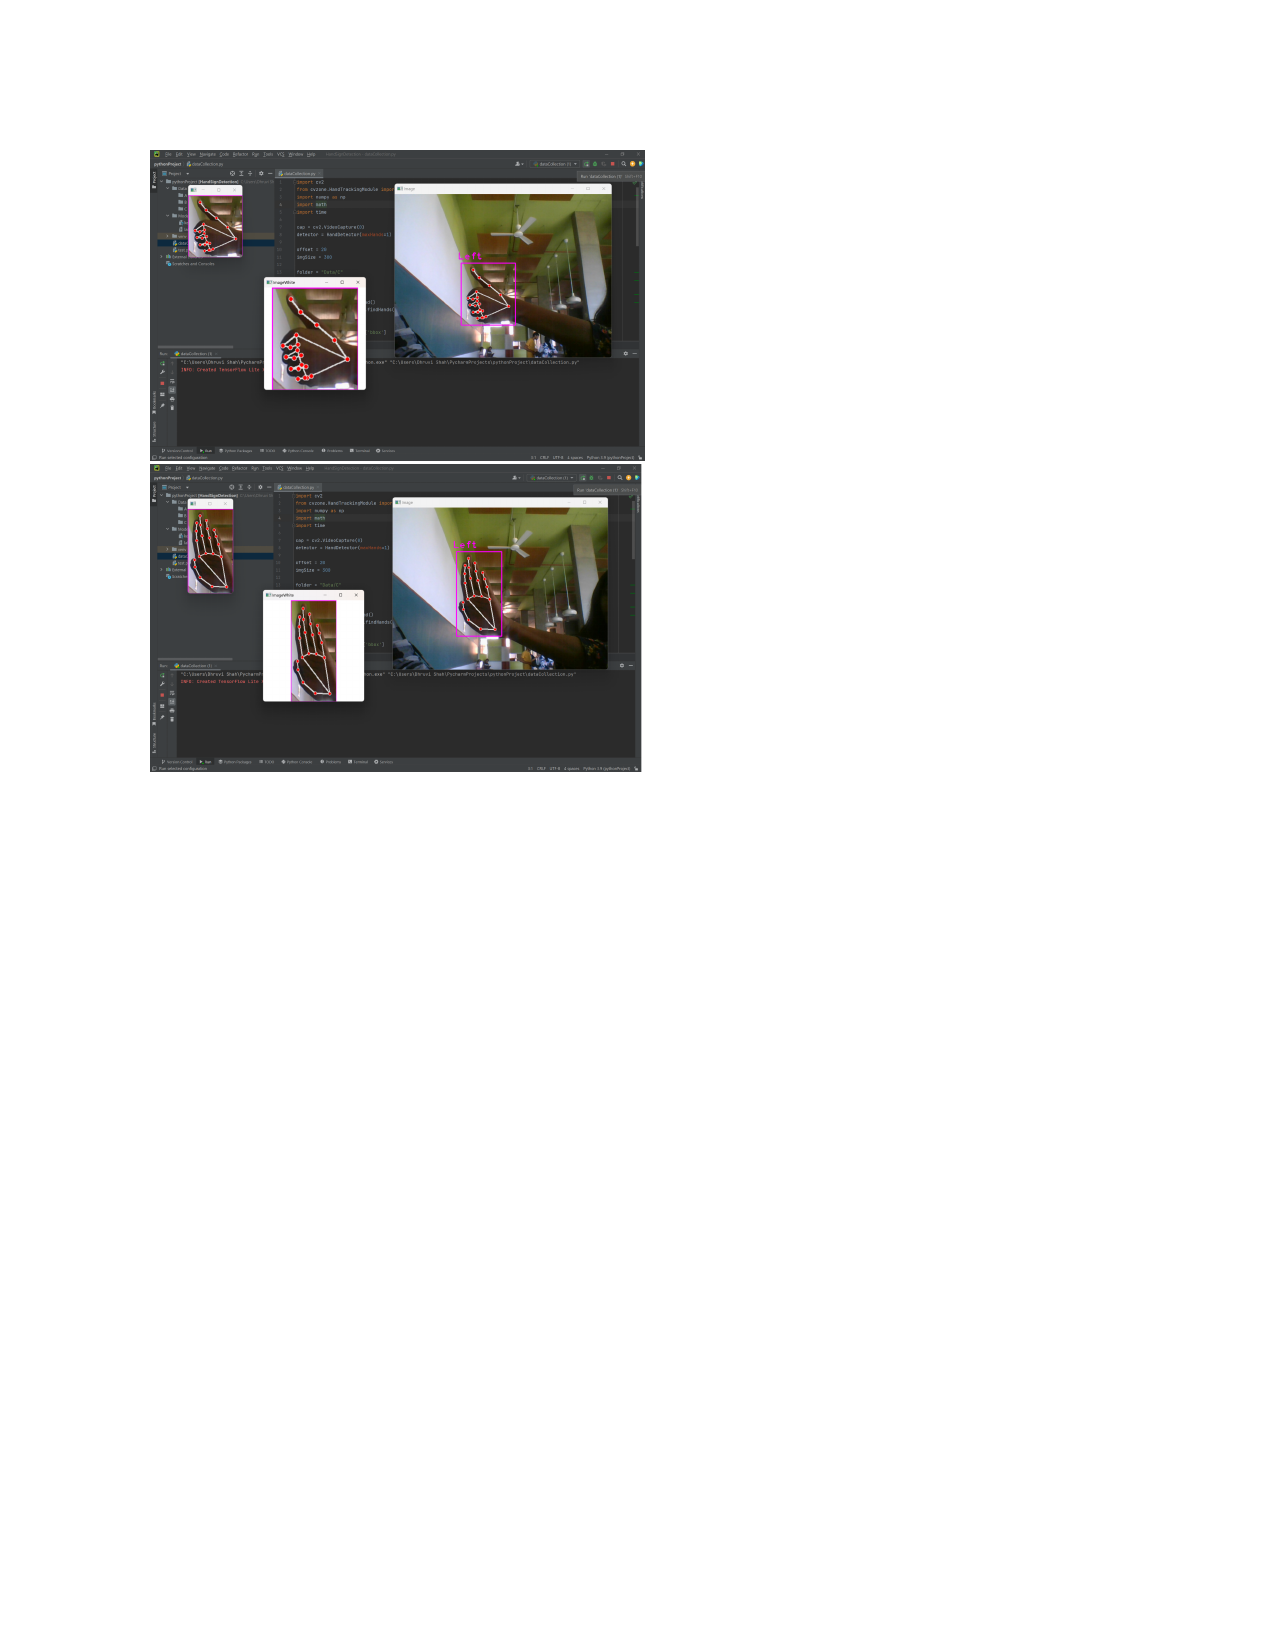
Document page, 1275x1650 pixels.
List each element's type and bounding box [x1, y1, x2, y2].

picture [150, 150, 645, 461]
picture [150, 464, 642, 772]
